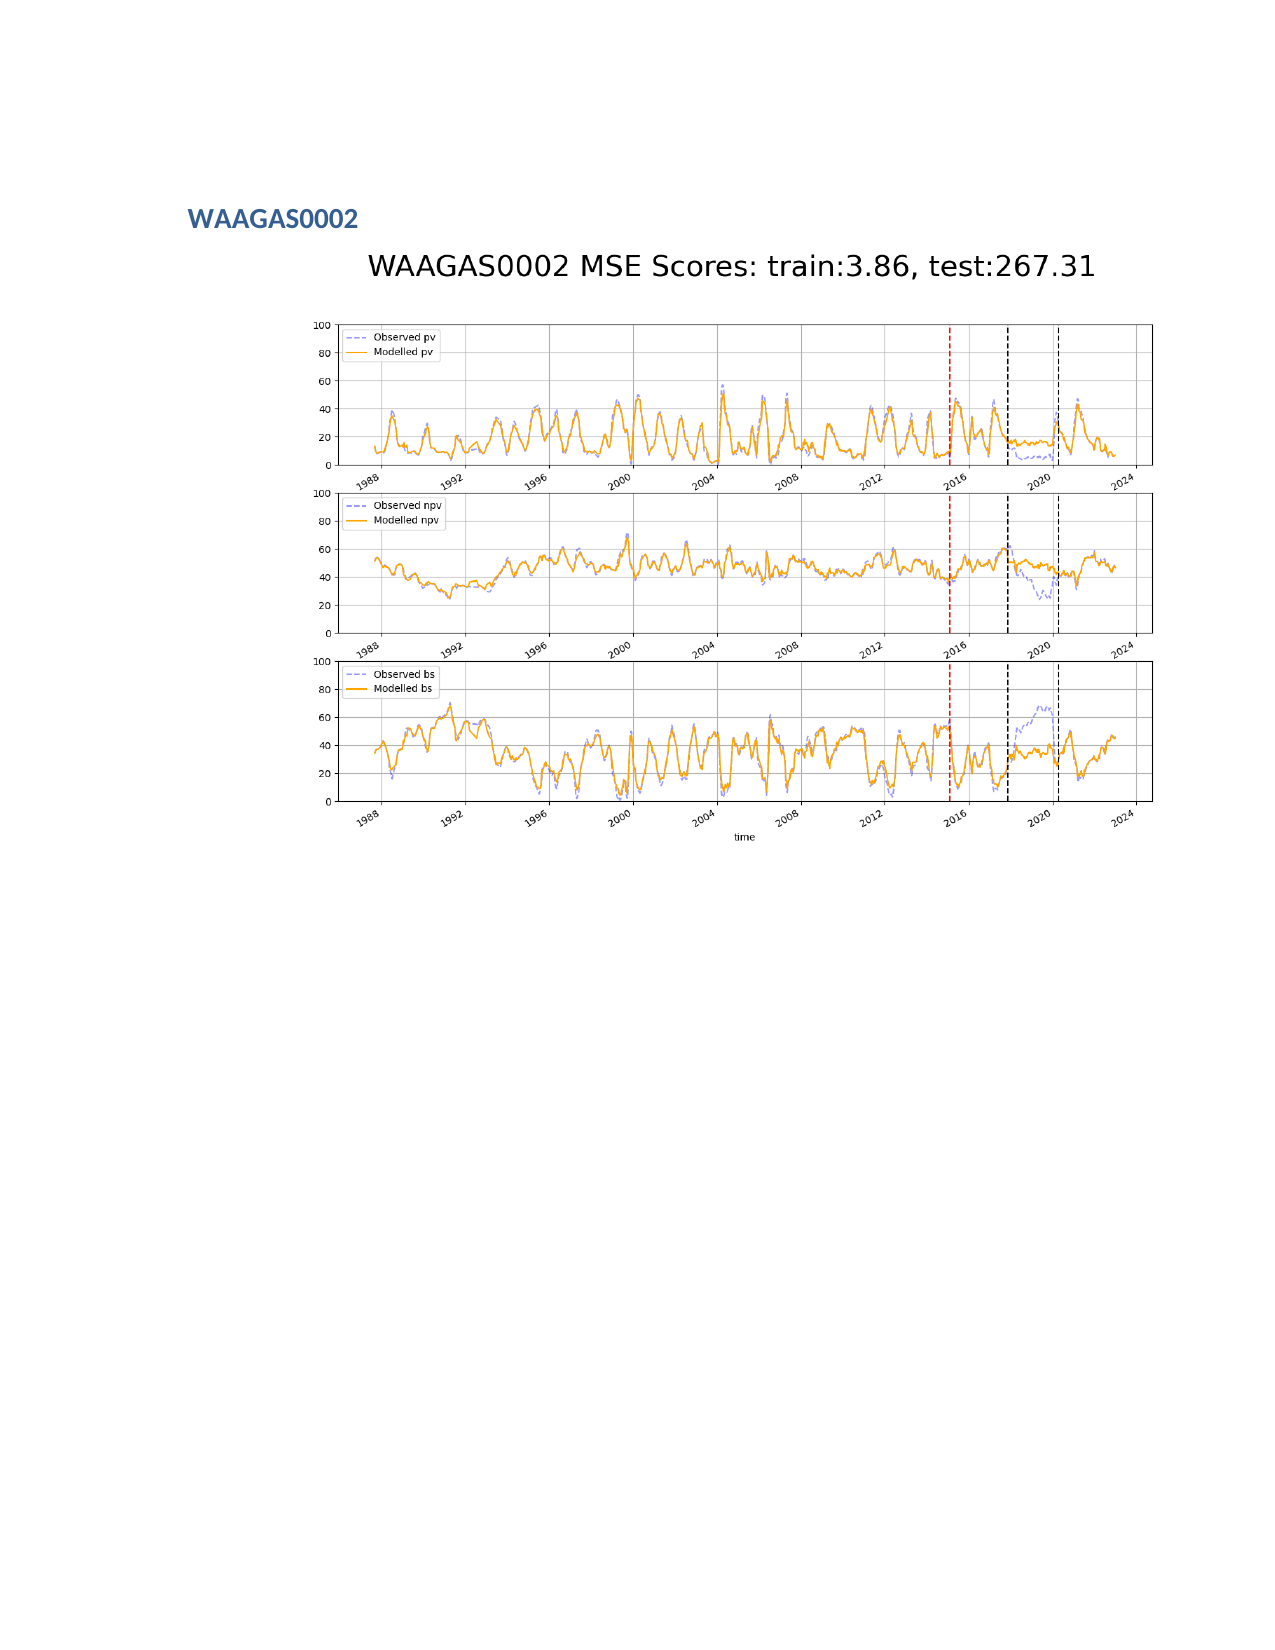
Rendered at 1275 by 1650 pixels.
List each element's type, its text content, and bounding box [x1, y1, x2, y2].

subtitle WAAGAS0002 [187, 200, 1087, 236]
picture [206, 241, 1257, 941]
